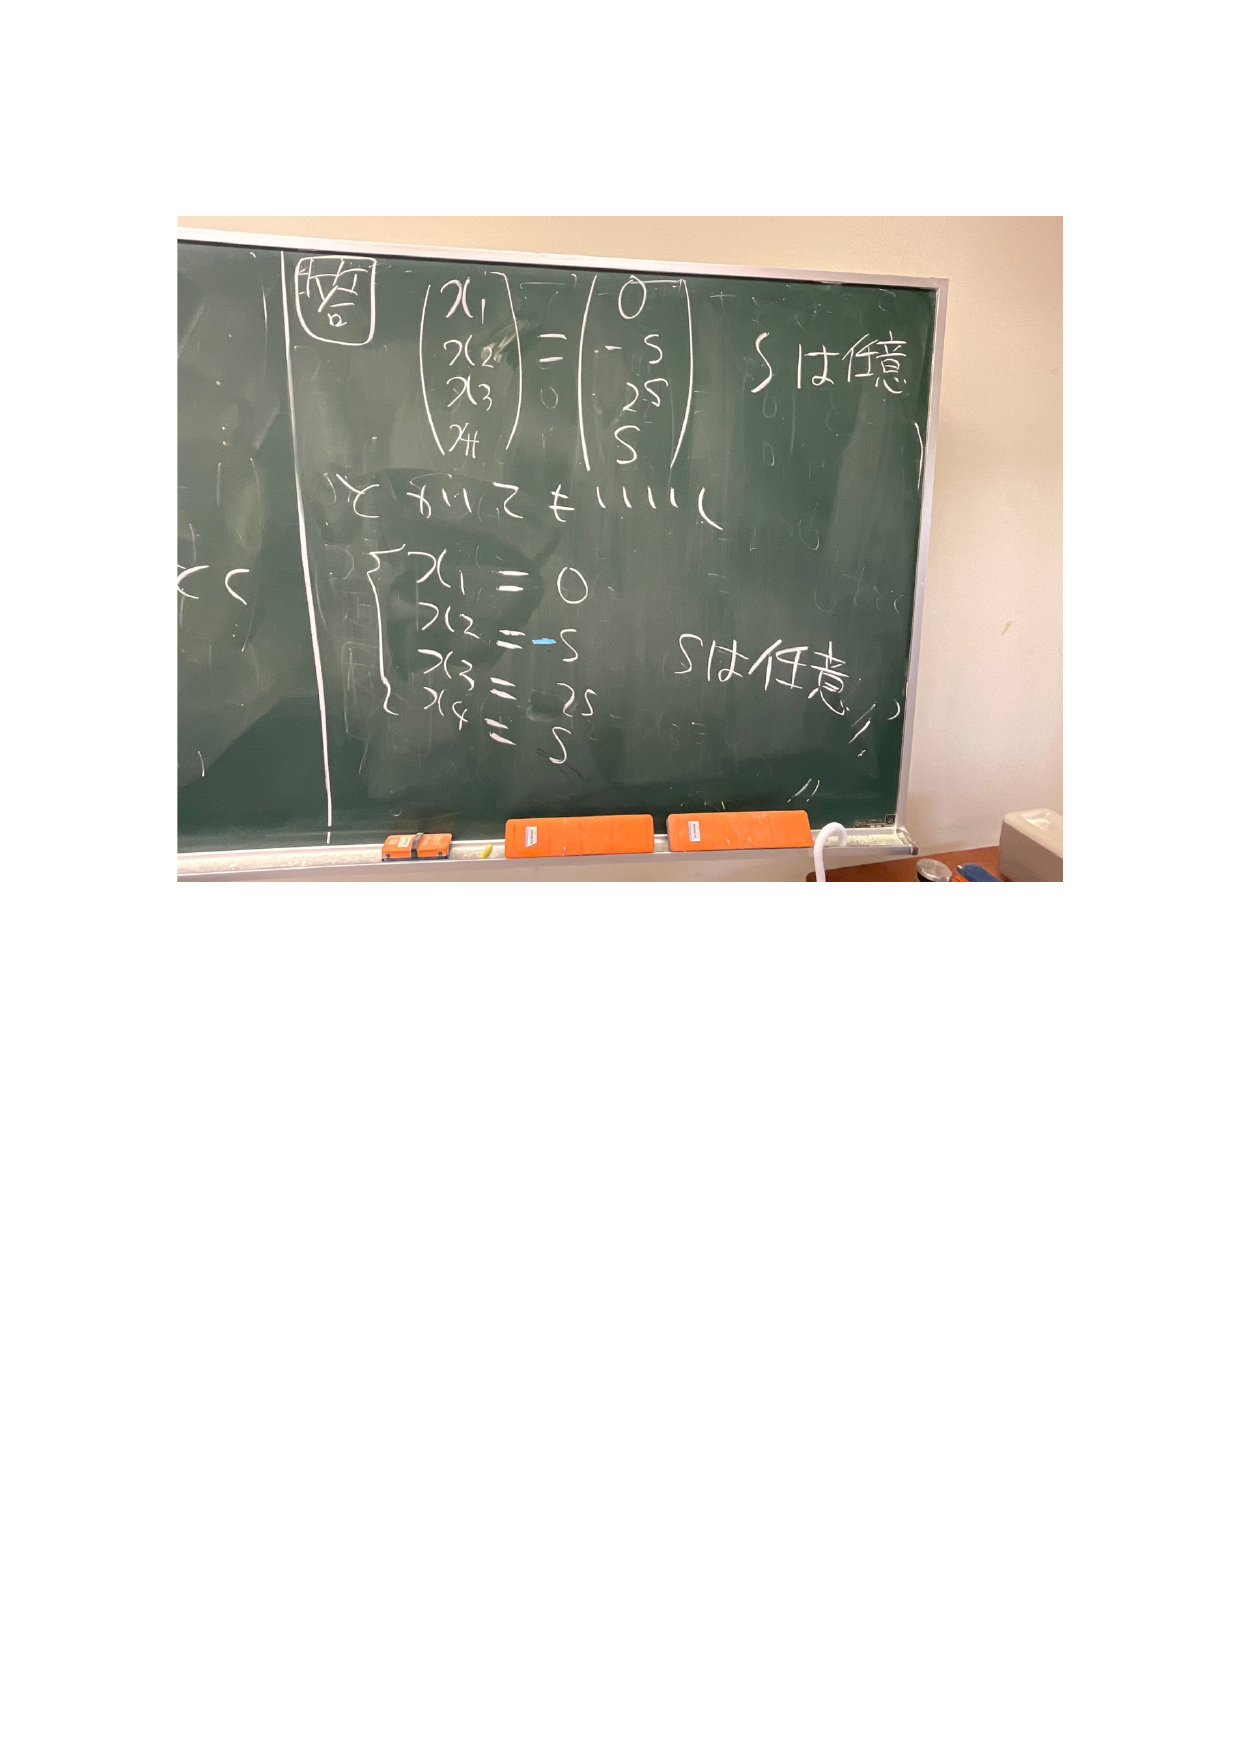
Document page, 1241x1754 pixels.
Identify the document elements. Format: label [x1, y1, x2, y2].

picture [177, 216, 1063, 882]
